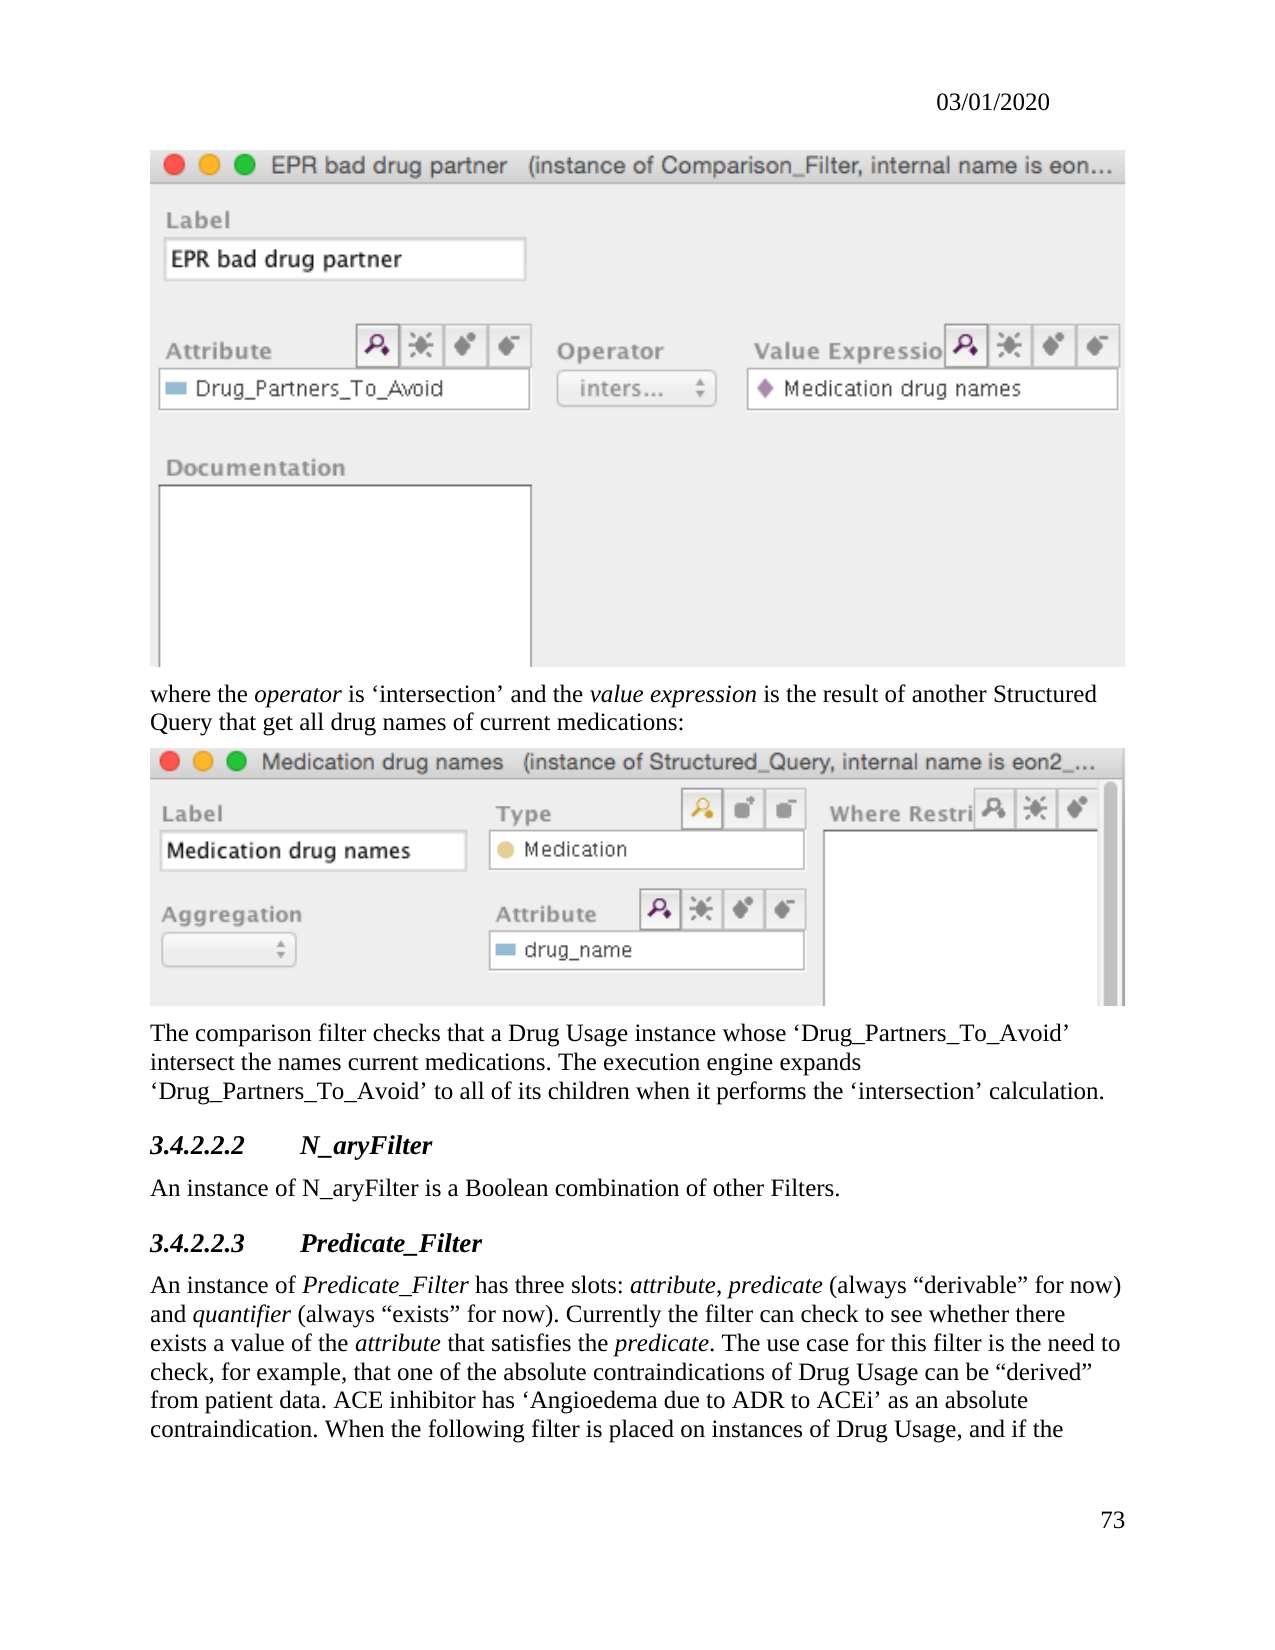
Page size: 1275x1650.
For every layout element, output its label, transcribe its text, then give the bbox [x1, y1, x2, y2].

subtitle ​N_aryFilter [150, 1129, 1125, 1161]
picture [150, 150, 1125, 667]
text The comparison filter checks that a Drug Usage instance whose ‘Drug_Partners_To_Avoid’ intersect the names current medications. The execution engine expands ‘Drug_Partners_To_Avoid’ to all of its children when it performs the ‘intersection’ calculation. [150, 1018, 1125, 1104]
text An instance of N_aryFilter is a Boolean combination of other Filters. [150, 1173, 1125, 1202]
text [150, 1271, 1125, 1443]
picture [150, 748, 1125, 1006]
subtitle ​Predicate_Filter [150, 1227, 1125, 1258]
text where the operator is ‘intersection’ and the value expression is the result of another Structured Query that get all drug names of current medications: [150, 679, 1125, 736]
